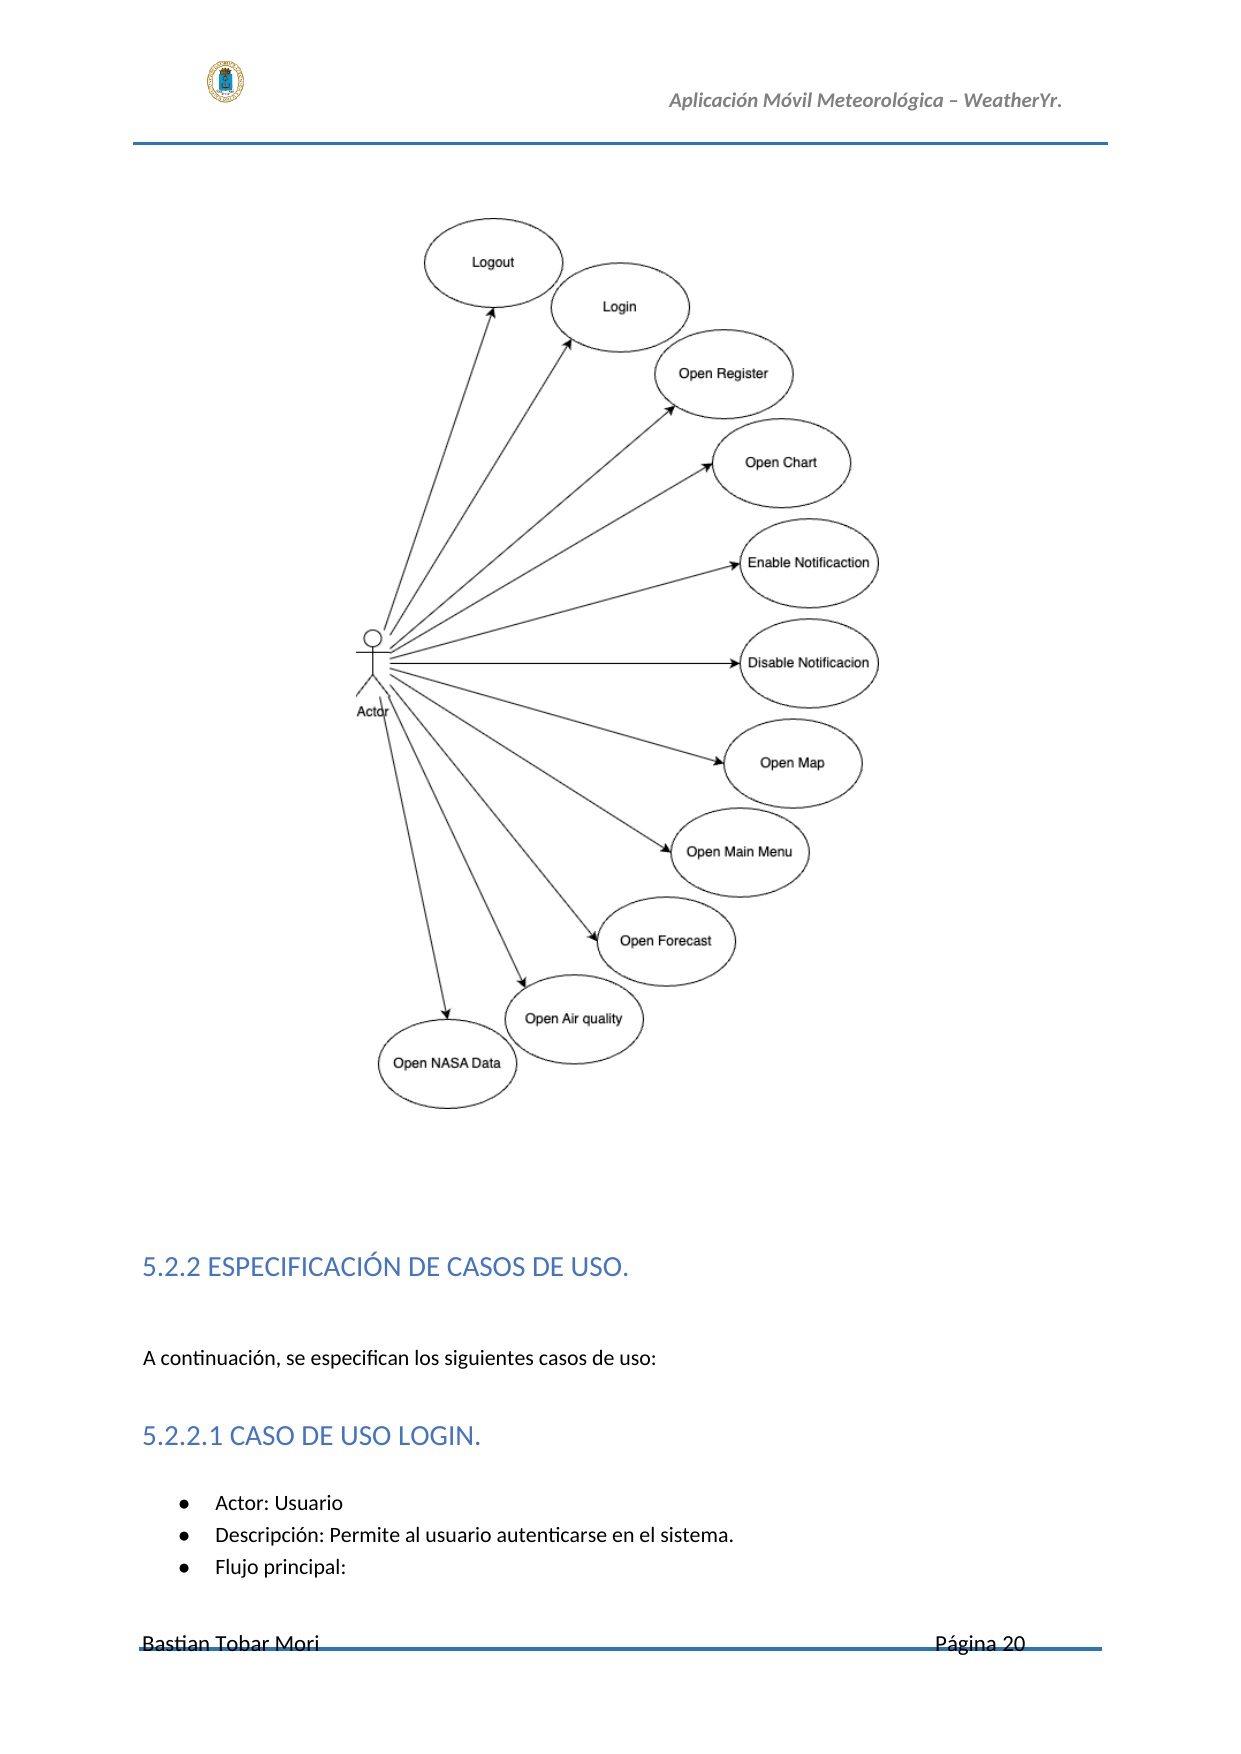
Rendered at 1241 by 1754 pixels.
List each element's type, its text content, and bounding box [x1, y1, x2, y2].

list Flujo principal: [178, 1553, 1093, 1580]
list Actor: Usuario [178, 1489, 1093, 1516]
text A continuación, se especifican los siguientes casos de uso: [143, 1344, 1093, 1371]
subtitle 5.2.2 ESPECIFICACIÓN DE CASOS DE USO. [142, 1248, 1093, 1340]
picture [355, 218, 879, 1109]
list Descripción: Permite al usuario autenticarse en el sistema. [178, 1521, 1093, 1548]
picture [206, 58, 244, 103]
subtitle 5.2.2.1 CASO DE USO LOGIN. [142, 1417, 1093, 1453]
